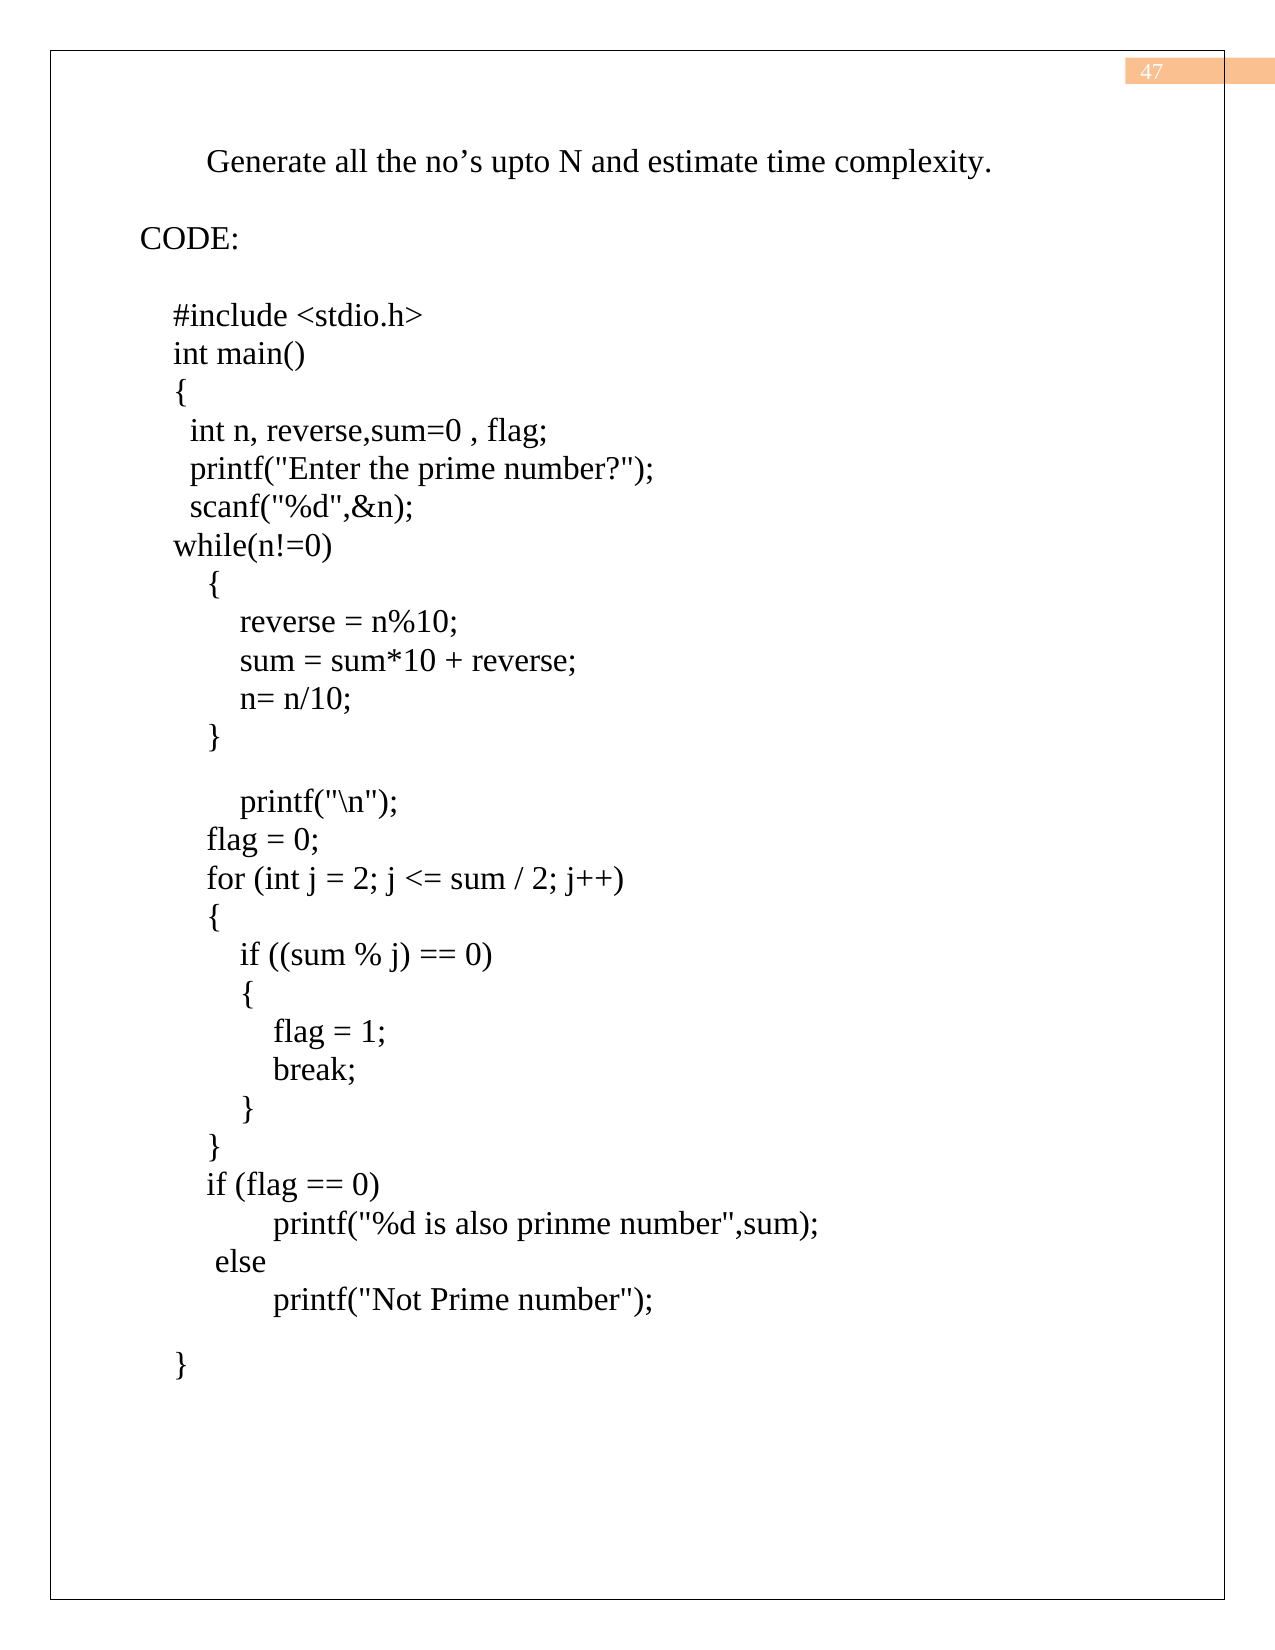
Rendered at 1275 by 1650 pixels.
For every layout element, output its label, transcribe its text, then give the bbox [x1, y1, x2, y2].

text } [139, 1088, 1139, 1126]
text { [139, 372, 1139, 410]
text if (flag == 0) [139, 1165, 1139, 1203]
text else [139, 1241, 1139, 1280]
text break; [139, 1050, 1139, 1088]
text } [139, 1126, 1139, 1165]
text printf("Enter the prime number?"); [139, 448, 1139, 487]
text int main() [139, 333, 1139, 372]
text n= n/10; [139, 678, 1139, 717]
text if ((sum % j) == 0) [139, 935, 1139, 973]
text for (int j = 2; j <= sum / 2; j++) [139, 858, 1139, 896]
text flag = 0; [139, 820, 1139, 858]
text int n, reverse,sum=0 , flag; [139, 410, 1139, 448]
text printf("%d is also prinme number",sum); [139, 1203, 1139, 1241]
text flag = 1; [139, 1011, 1139, 1050]
text { [139, 896, 1139, 935]
text } [139, 1344, 1139, 1383]
text { [139, 973, 1139, 1011]
text #include <stdio.h> [139, 295, 1139, 333]
text printf("Not Prime number"); [139, 1280, 1139, 1318]
text while(n!=0) [139, 525, 1139, 563]
text { [139, 563, 1139, 602]
text sum = sum*10 + reverse; [139, 640, 1139, 678]
text } [139, 717, 1139, 755]
text reverse = n%10; [139, 602, 1139, 640]
text CODE: [139, 218, 1139, 257]
text scanf("%d",&n); [139, 487, 1139, 525]
text Generate all the no’s upto N and estimate time complexity. [139, 142, 1139, 180]
text printf("\n"); [139, 781, 1139, 820]
